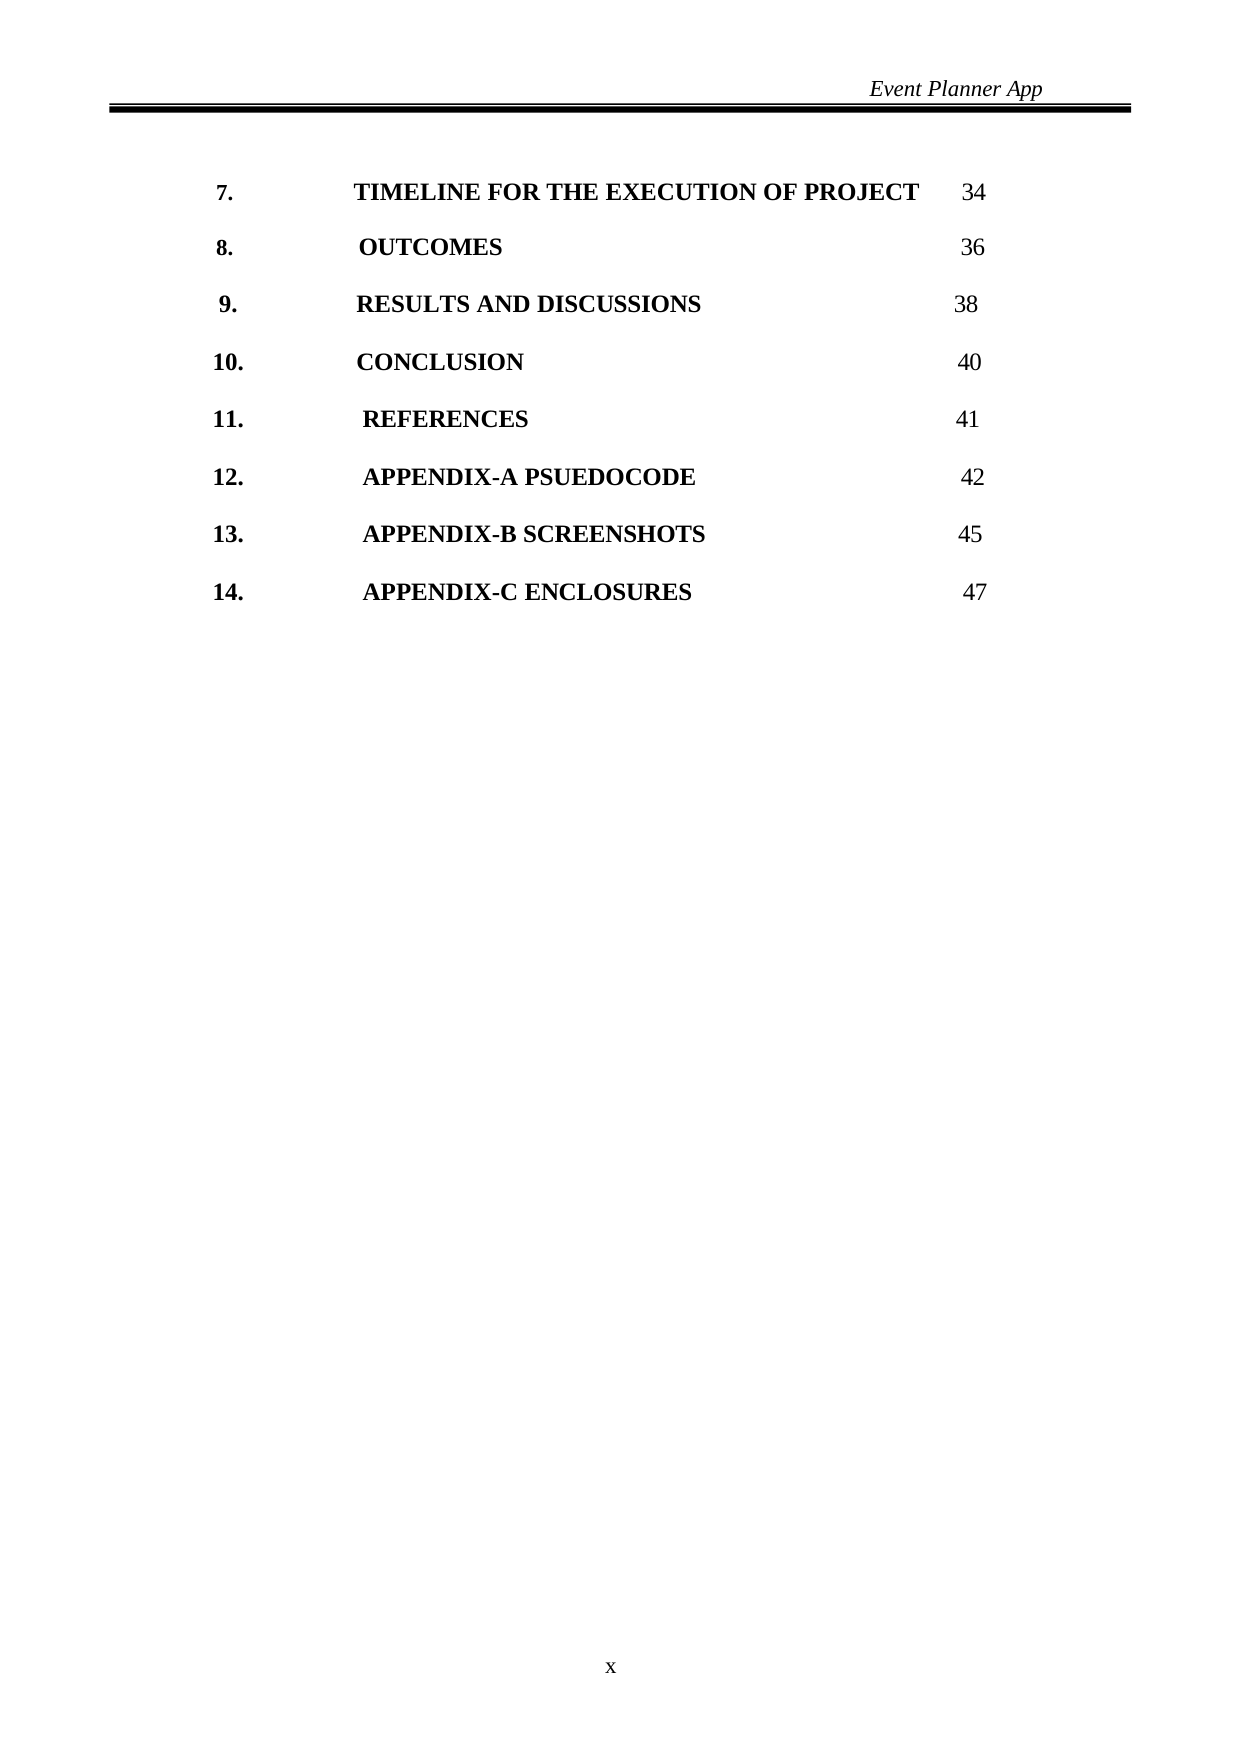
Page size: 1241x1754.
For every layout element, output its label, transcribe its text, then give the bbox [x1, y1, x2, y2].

subtitle REFERENCES 41 [212, 404, 1137, 433]
subtitle APPENDIX-C ENCLOSURES 47 [212, 577, 1137, 606]
subtitle CONCLUSION 40 [212, 347, 1137, 376]
subtitle OUTCOMES 36 [216, 232, 1137, 261]
subtitle APPENDIX-A PSUEDOCODE 42 [212, 462, 1137, 491]
subtitle TIMELINE FOR THE EXECUTION OF PROJECT 34 [216, 177, 1137, 206]
subtitle APPENDIX-B SCREENSHOTS 45 [212, 519, 1137, 548]
subtitle RESULTS AND DISCUSSIONS 38 [219, 289, 1137, 318]
